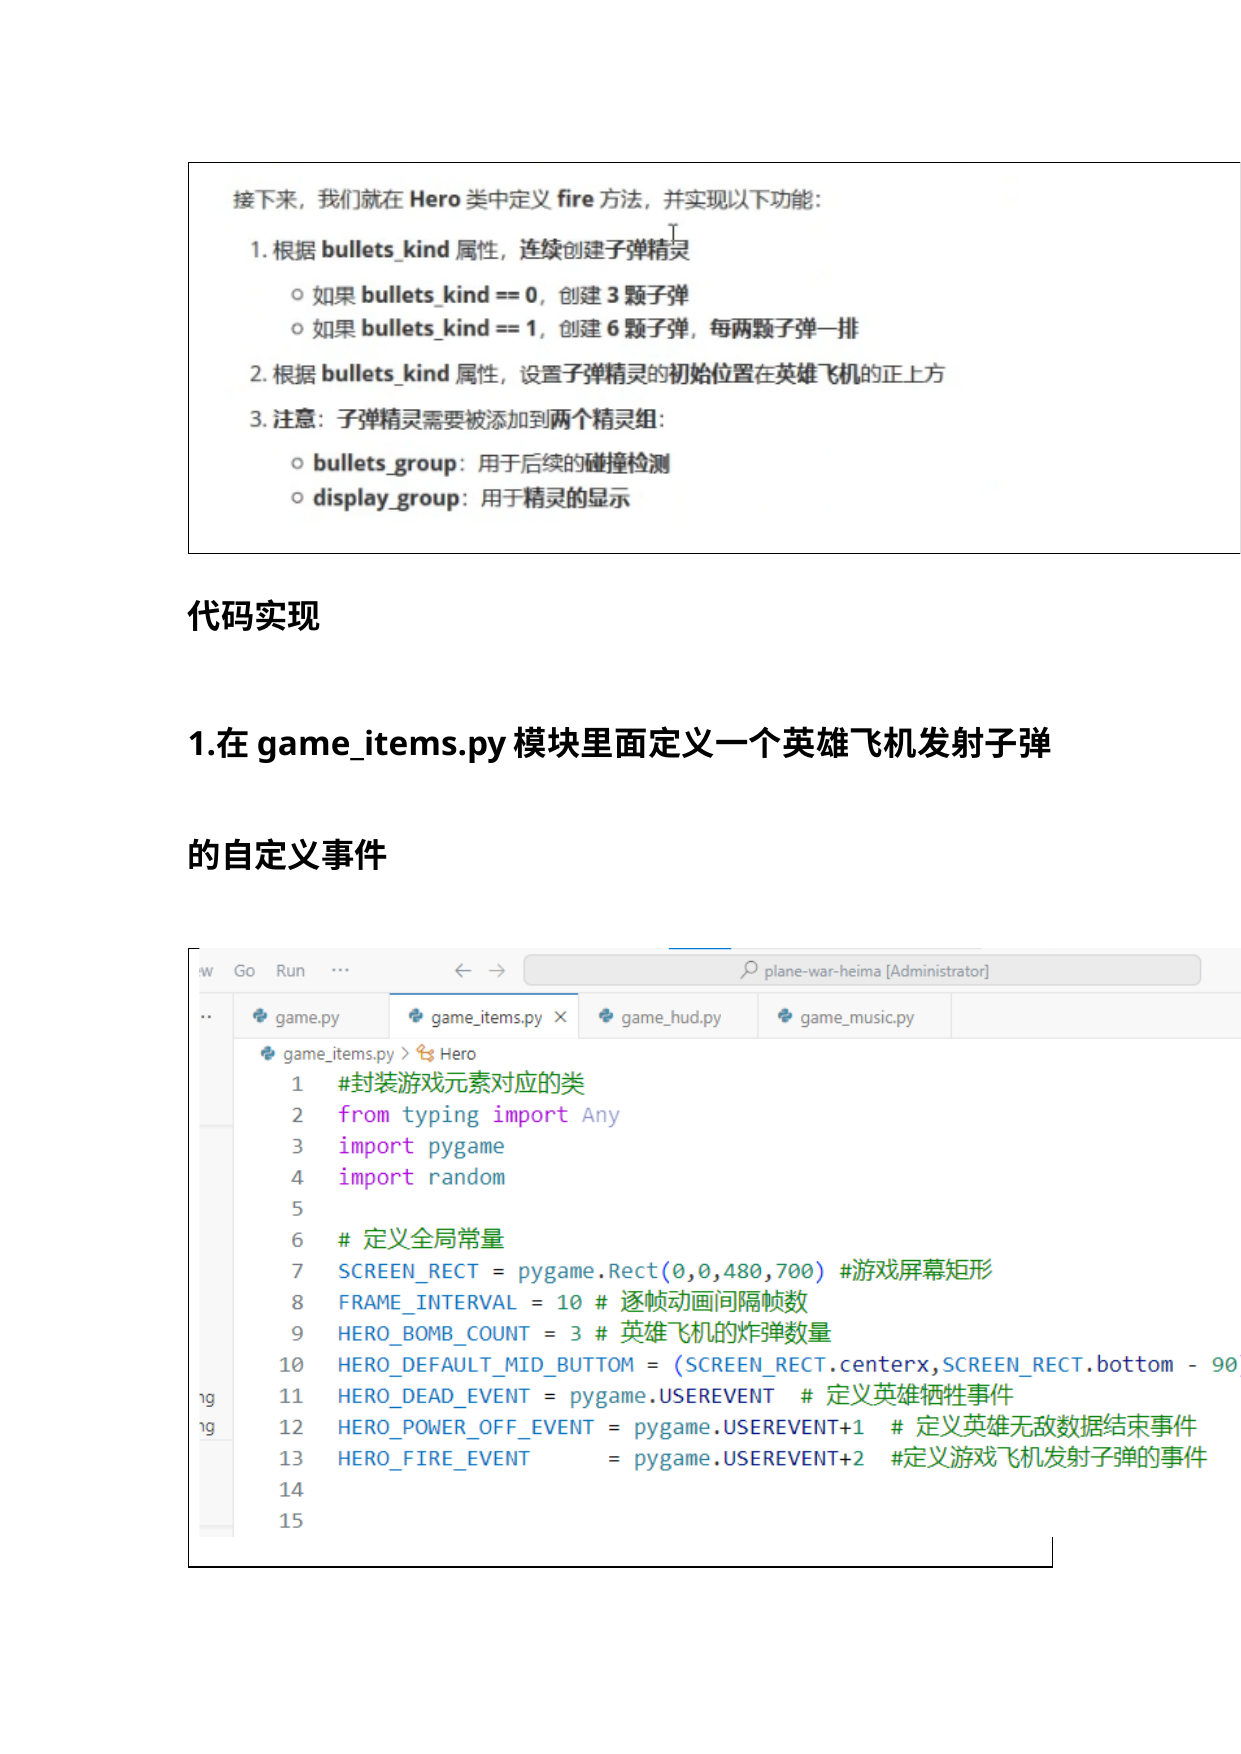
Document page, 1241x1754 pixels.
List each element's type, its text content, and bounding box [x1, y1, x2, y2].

subtitle 代码实现 [187, 581, 1053, 646]
picture [199, 948, 1241, 1537]
table_cell [189, 163, 1240, 553]
table_header [189, 949, 1052, 1566]
picture [199, 163, 1020, 524]
subtitle 1.在game_items.py模块里面定义一个英雄飞机发射子弹的自定义事件 [187, 708, 1053, 886]
